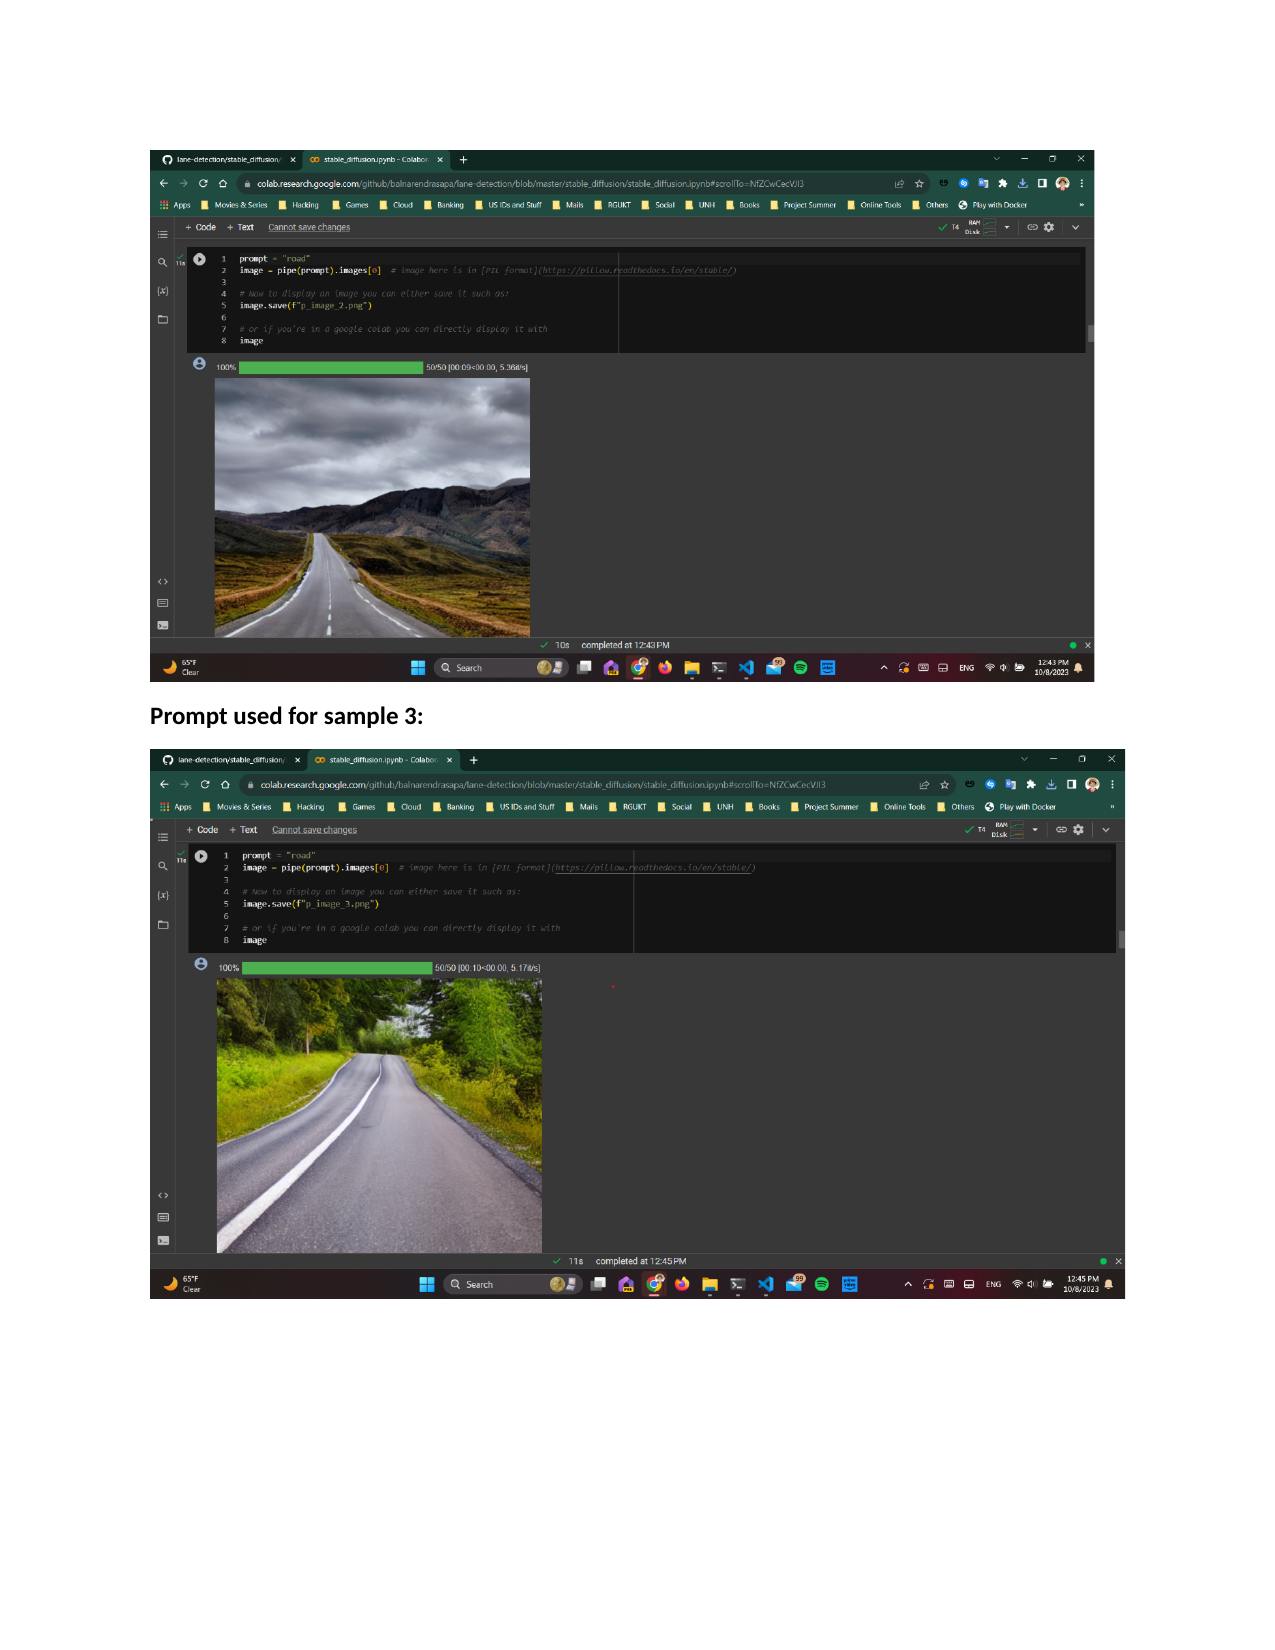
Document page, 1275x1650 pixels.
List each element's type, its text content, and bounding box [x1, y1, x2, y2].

text Prompt used for sample 3: [150, 700, 1125, 731]
picture [150, 749, 1125, 1299]
picture [150, 150, 1095, 682]
